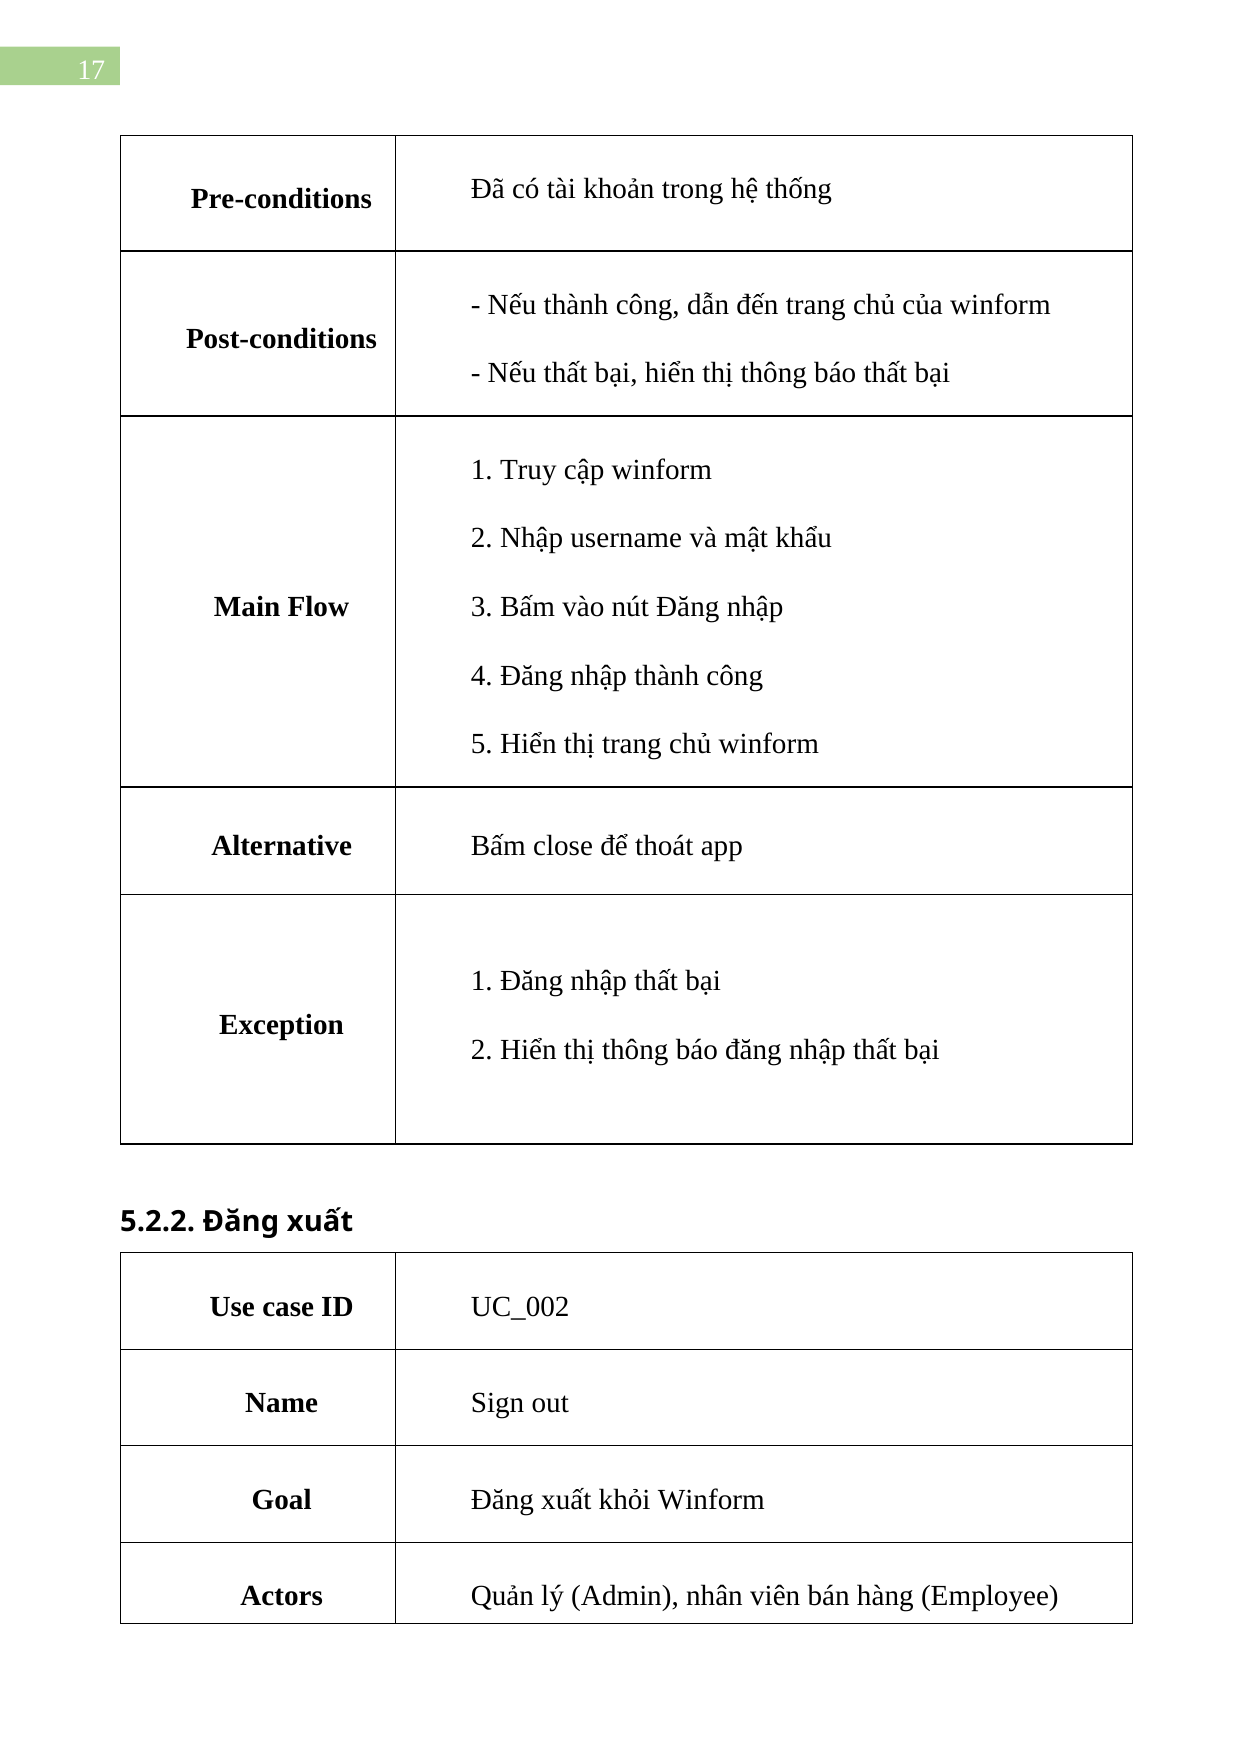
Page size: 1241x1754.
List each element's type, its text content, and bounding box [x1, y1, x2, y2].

table_cell Alternative [121, 788, 395, 894]
table_cell Exception [121, 895, 395, 1143]
table_cell Đăng xuất khỏi Winform [396, 1446, 1132, 1542]
table_cell 1. Đăng nhập thất bại 2. Hiển thị thông báo đăng nhập thất bại [396, 895, 1132, 1143]
table_cell Post-conditions [121, 252, 395, 415]
table_cell Name [121, 1350, 395, 1445]
table_cell - Nếu thành công, dẫn đến trang chủ của winform - Nếu thất bại, hiển thị thông báo thất bại [396, 252, 1132, 415]
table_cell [396, 1543, 1132, 1622]
subtitle 5.2.2. Đăng xuất [120, 1201, 1150, 1240]
table_header UC_002 [396, 1253, 1132, 1349]
table_cell Sign out [396, 1350, 1132, 1445]
table_cell Actors [121, 1543, 395, 1622]
table_cell Main Flow [121, 417, 395, 786]
table_cell Pre-conditions [121, 136, 395, 250]
table_cell 1. Truy cập winform 2. Nhập username và mật khẩu 3. Bấm vào nút Đăng nhập 4. Đăng nhập thành công 5. Hiển thị trang chủ winform [396, 417, 1132, 786]
table_cell Đã có tài khoản trong hệ thống [396, 136, 1132, 250]
table_header Use case ID [121, 1253, 395, 1349]
table_cell Bấm close để thoát app [396, 788, 1132, 894]
table_cell Goal [121, 1446, 395, 1542]
